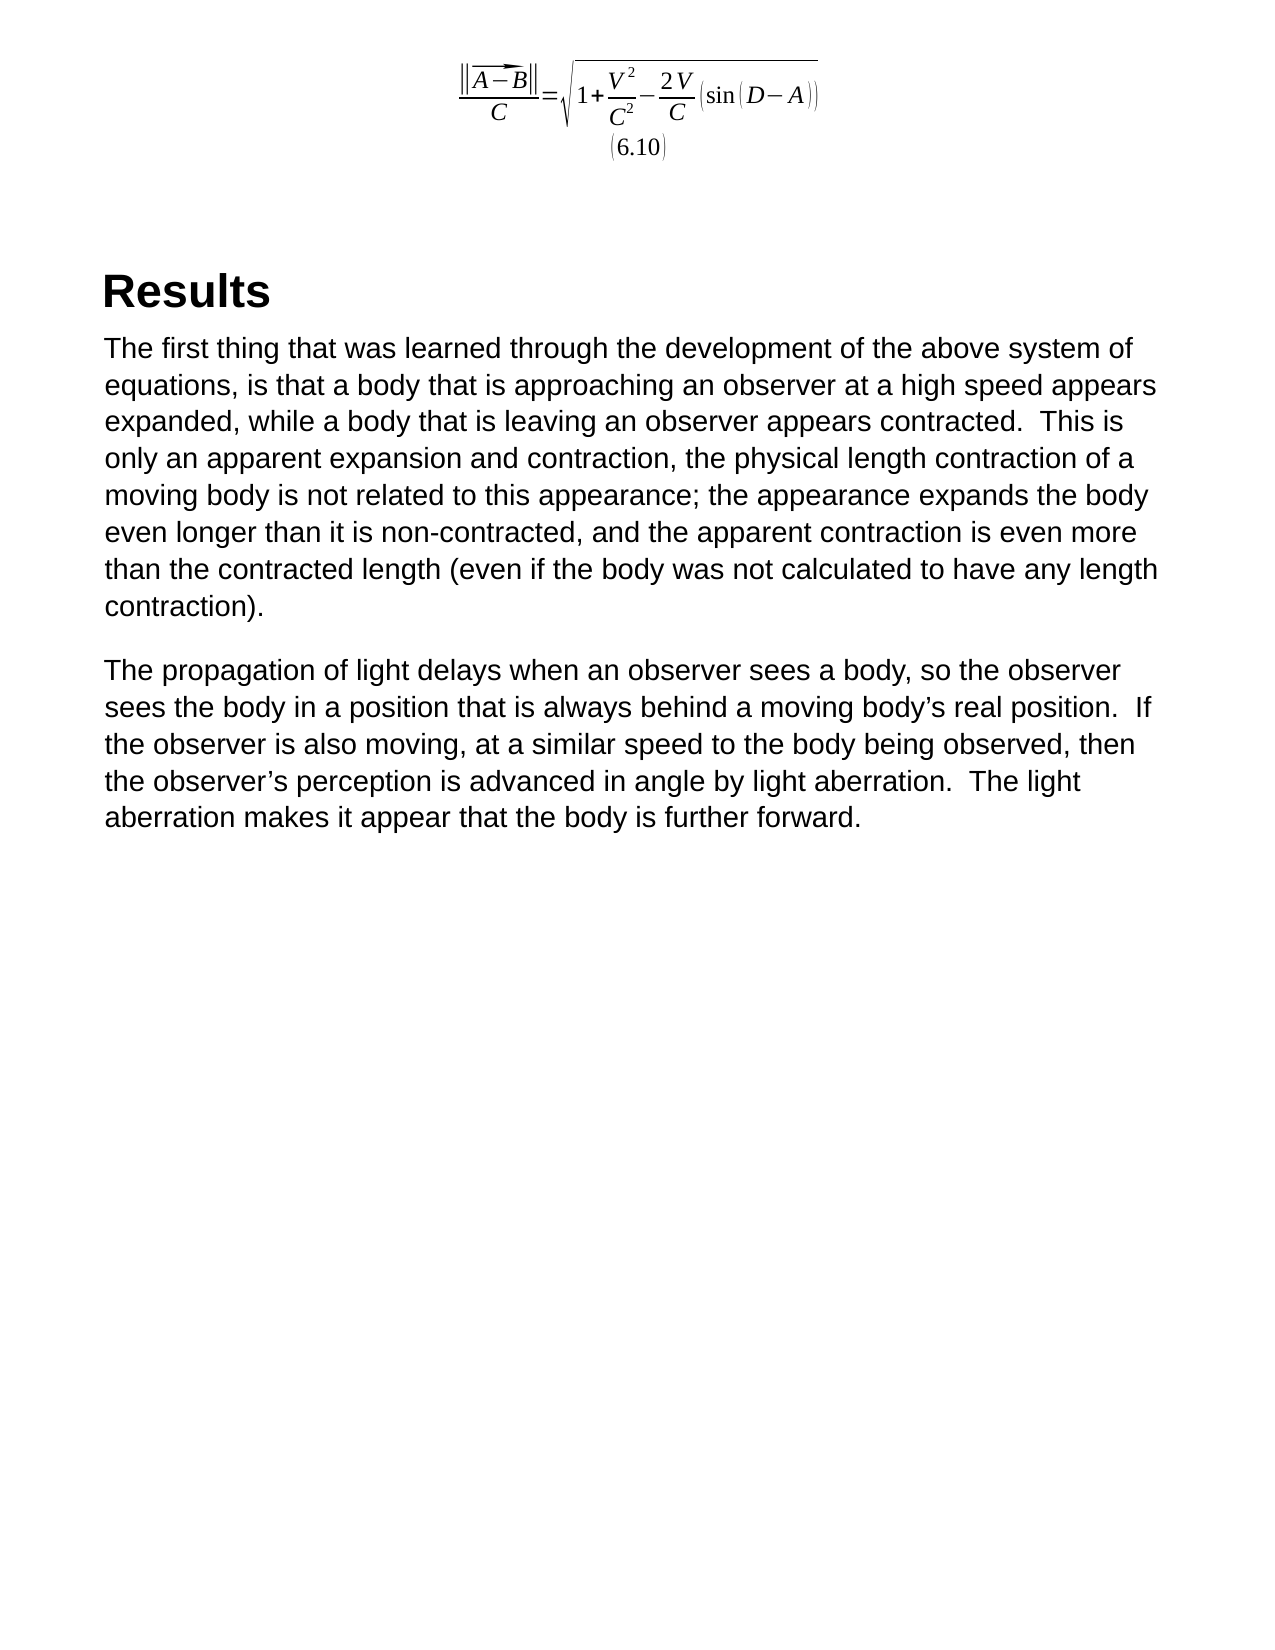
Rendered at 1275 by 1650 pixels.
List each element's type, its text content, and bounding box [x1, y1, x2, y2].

text The first thing that was learned through the development of the above system of equations, is that a body that is approaching an observer at a high speed appears expanded, while a body that is leaving an observer appears contracted. This is only an apparent expansion and contraction, the physical length contraction of a moving body is not related to this appearance; the appearance expands the body even longer than it is non-contracted, and the apparent contraction is even more than the contracted length (even if the body was not calculated to have any length contraction). [103, 331, 1172, 622]
subtitle Results [102, 264, 1172, 318]
text The propagation of light delays when an observer sees a body, so the observer sees the body in a position that is always behind a moving body’s real position. If the observer is also moving, at a similar speed to the body being observed, then the observer’s perception is advanced in angle by light aberration. The light aberration makes it appear that the body is further forward. [103, 653, 1172, 834]
